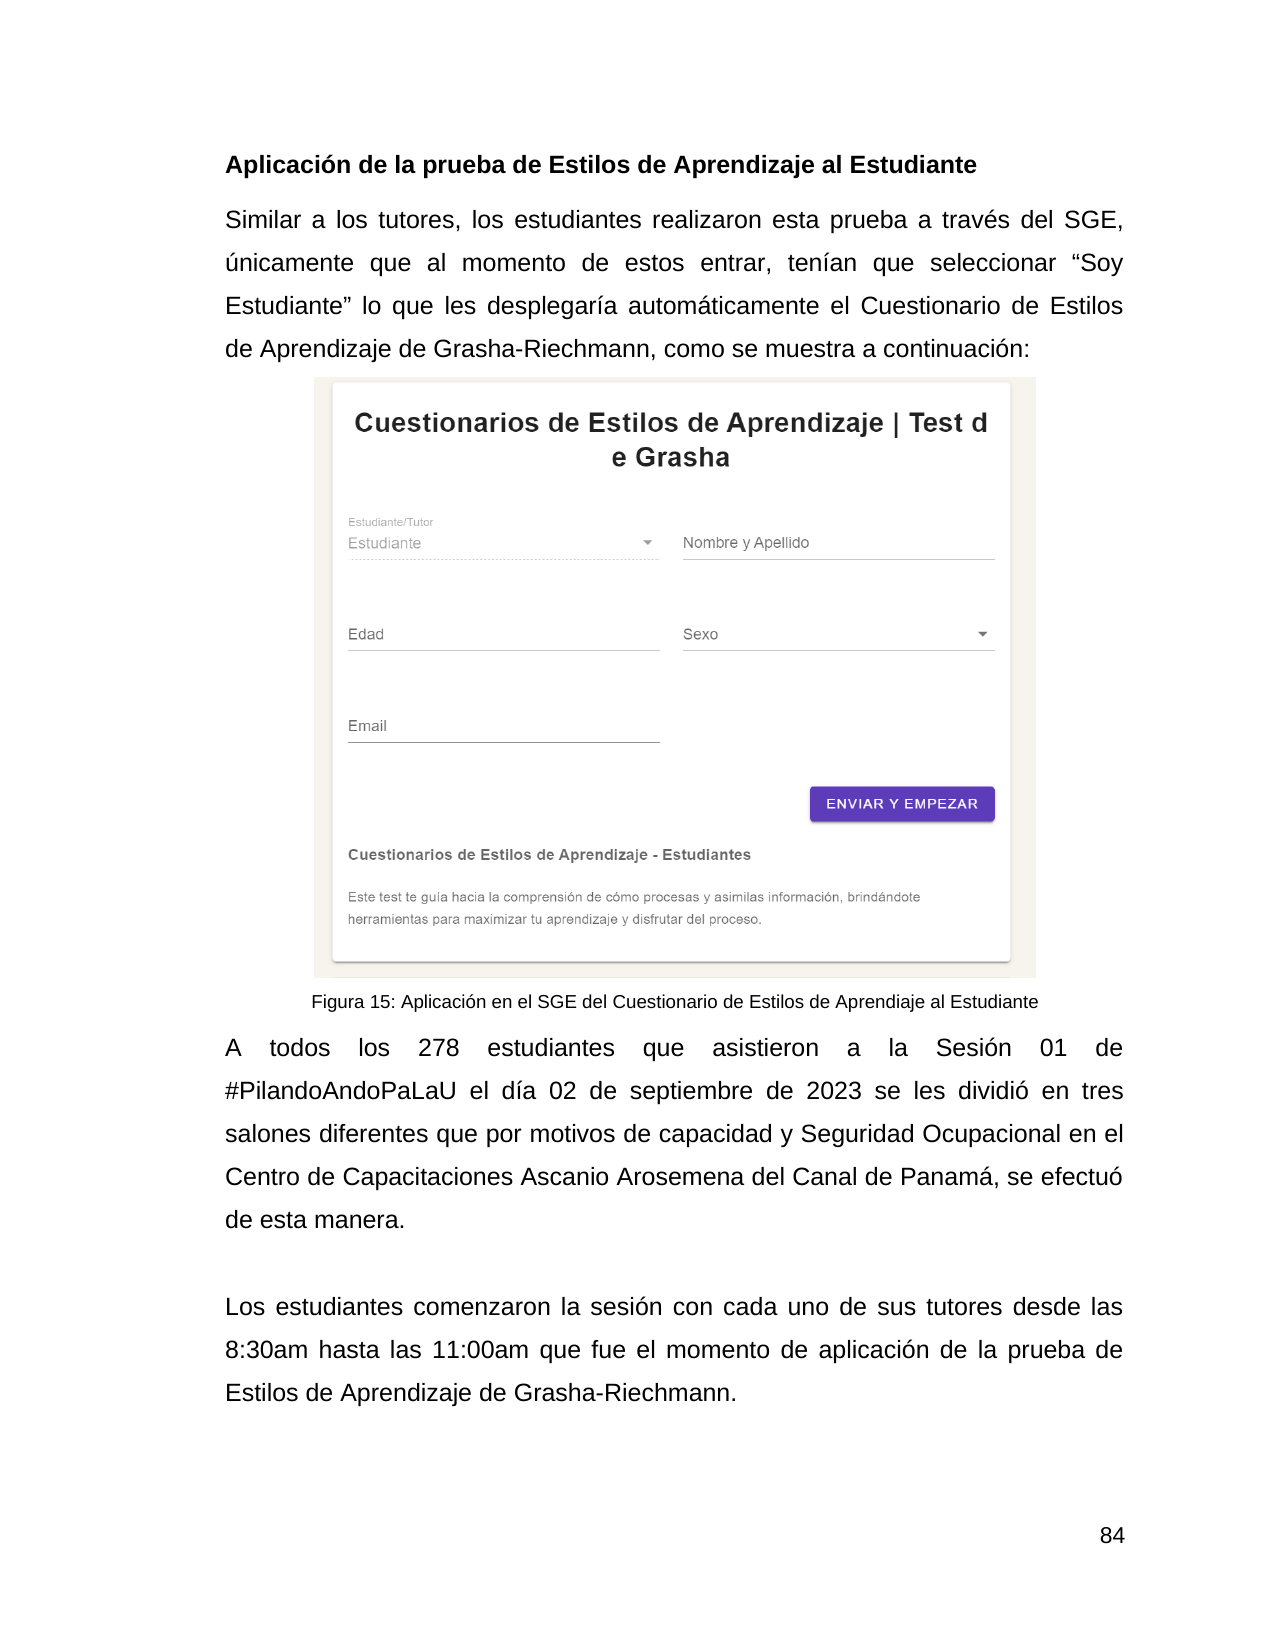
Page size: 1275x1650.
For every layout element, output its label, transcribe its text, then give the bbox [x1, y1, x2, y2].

text Similar a los tutores, los estudiantes realizaron esta prueba a través del SGE, únicamente que al momento de estos entrar, tenían que seleccionar “Soy Estudiante” lo que les desplegaría automáticamente el Cuestionario de Estilos de Aprendizaje de Grasha-Riechmann, como se muestra a continuación: [225, 205, 1125, 363]
subtitle Aplicación de la prueba de Estilos de Aprendizaje al Estudiante [225, 150, 1125, 179]
text Los estudiantes comenzaron la sesión con cada uno de sus tutores desde las 8:30am hasta las 11:00am que fue el momento de aplicación de la prueba de Estilos de Aprendizaje de Grasha-Riechmann. [225, 1292, 1125, 1407]
picture [314, 377, 1036, 978]
text Figura 15: Aplicación en el SGE del Cuestionario de Estilos de Aprendiaje al Estudiante [225, 990, 1125, 1012]
text A todos los 278 estudiantes que asistieron a la Sesión 01 de #PilandoAndoPaLaU el día 02 de septiembre de 2023 se les dividió en tres salones diferentes que por motivos de capacidad y Seguridad Ocupacional en el Centro de Capacitaciones Ascanio Arosemena del Canal de Panamá, se efectuó de esta manera. [225, 1033, 1125, 1234]
